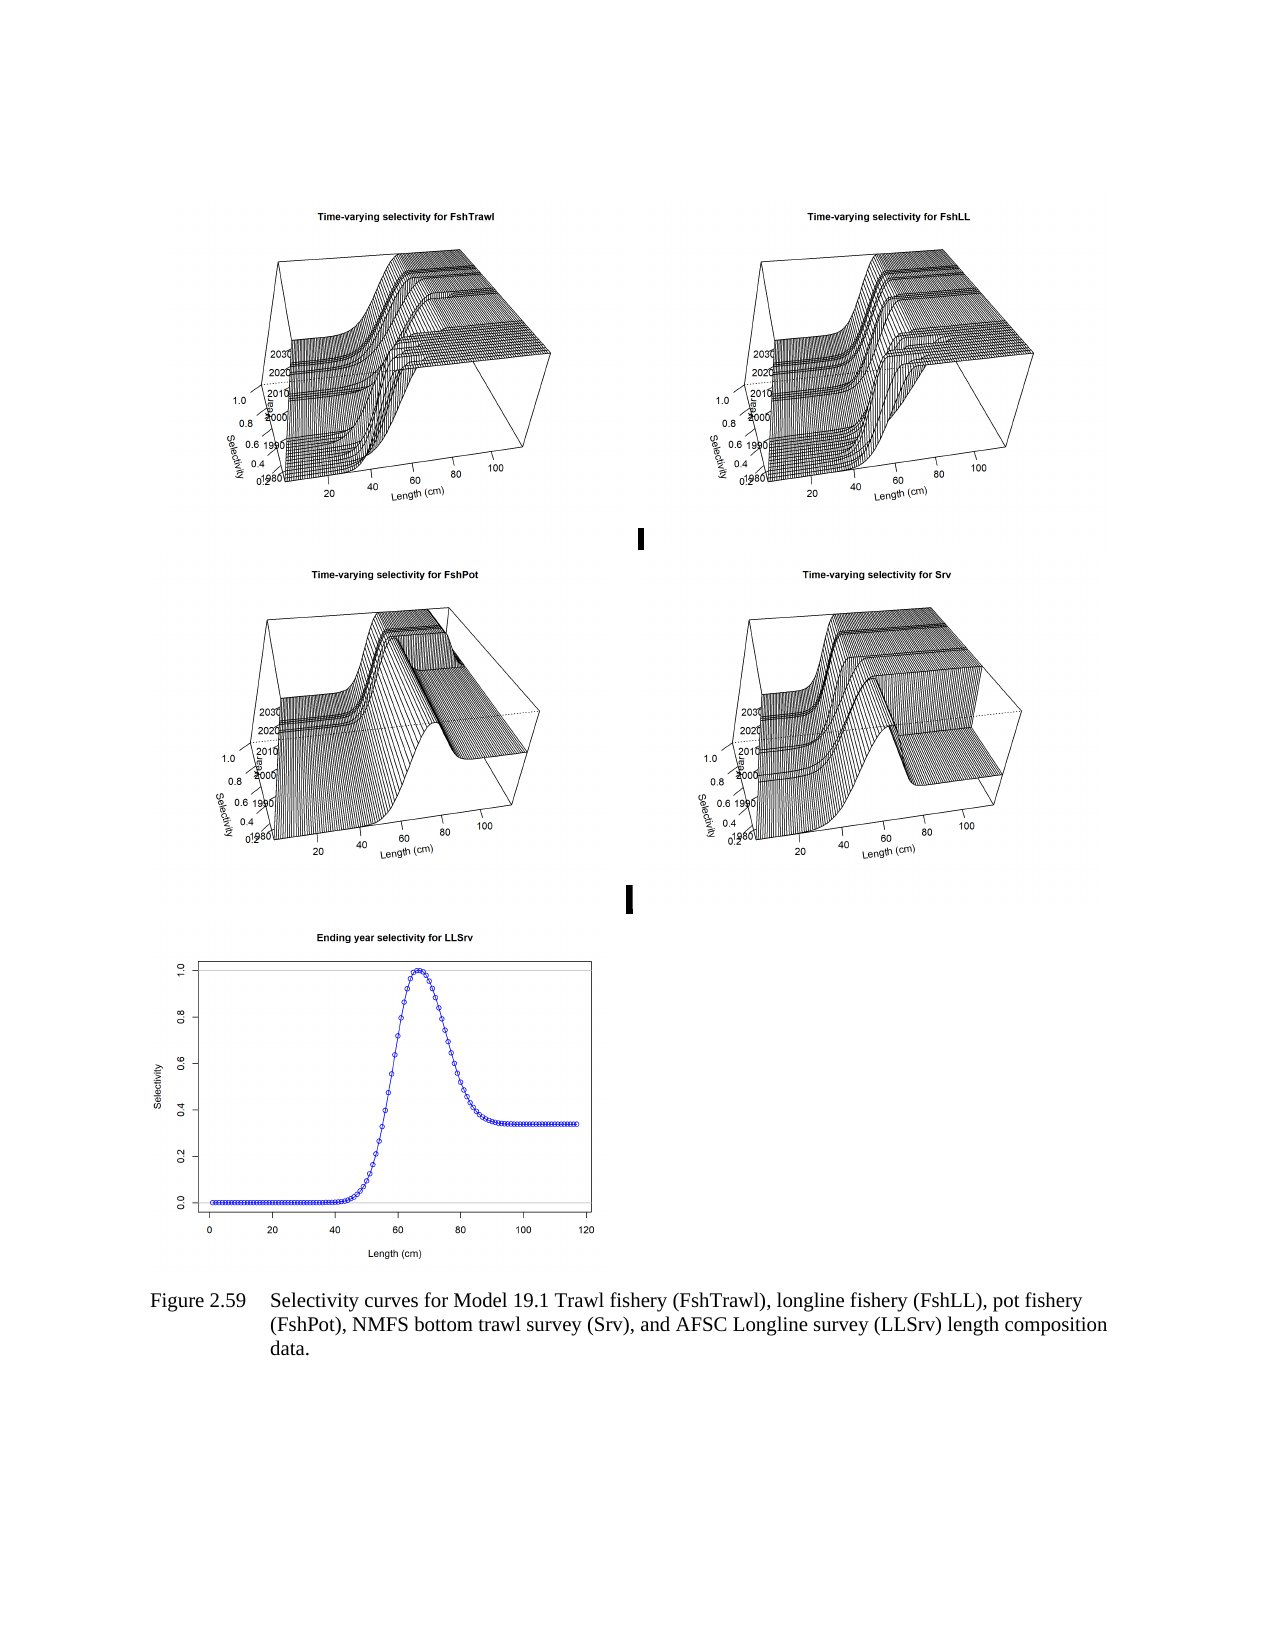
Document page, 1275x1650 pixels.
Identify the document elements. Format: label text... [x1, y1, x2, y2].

picture [150, 913, 615, 1272]
picture [632, 193, 1110, 909]
picture [150, 193, 627, 909]
